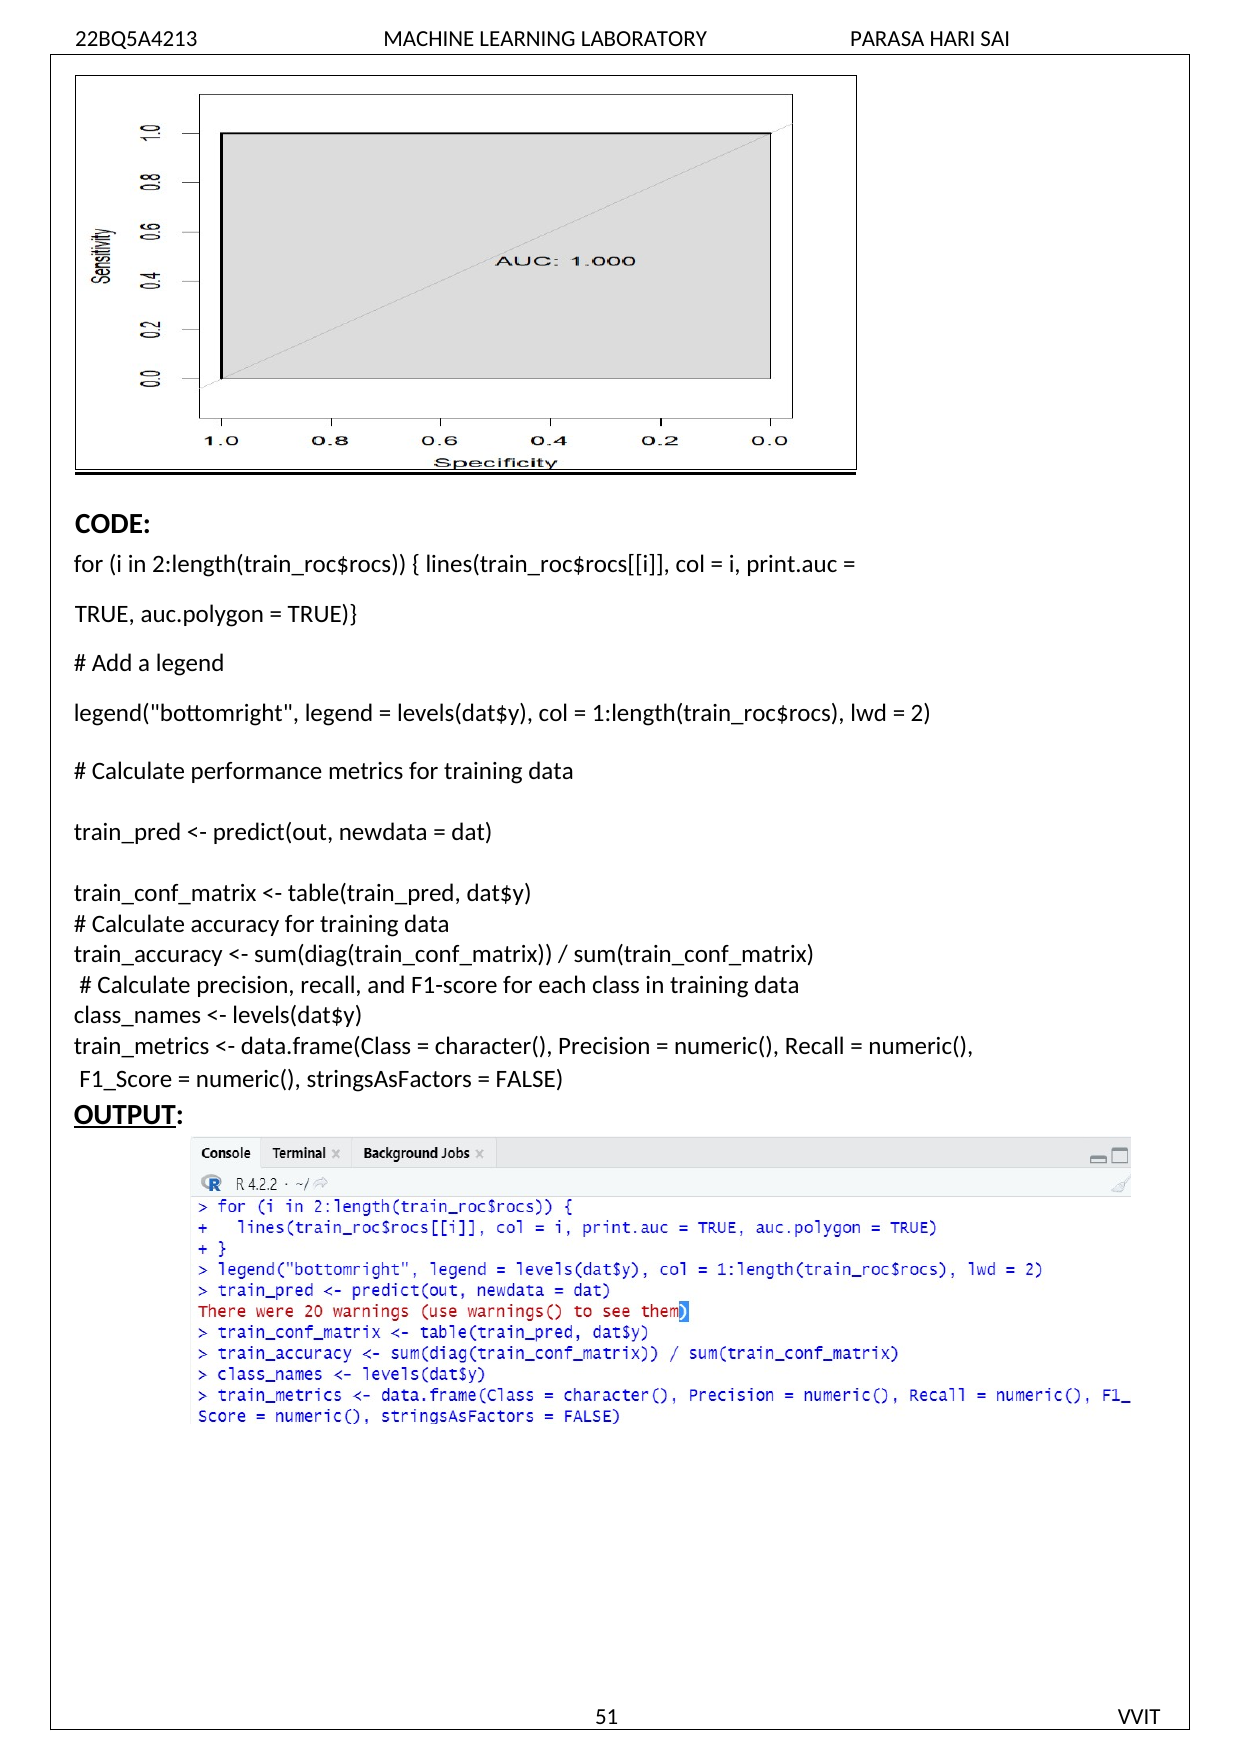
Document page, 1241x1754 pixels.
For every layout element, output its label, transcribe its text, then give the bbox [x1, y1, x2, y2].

text for (i in 2:length(train_roc$rocs)) { lines(train_roc$rocs[[i]], col = i, print.auc = TRUE, auc.polygon = TRUE)} [73, 548, 899, 628]
text train_metrics <- data.frame(Class = character(), Precision = numeric(), Recall = numeric(), [73, 1030, 1165, 1060]
text F1_Score = numeric(), stringsAsFactors = FALSE) [73, 1063, 1165, 1093]
text # Calculate accuracy for training data [73, 908, 921, 938]
text # Add a legend [73, 647, 1037, 678]
text OUTPUT: [73, 1096, 1165, 1131]
text train_pred <- predict(out, newdata = dat) [73, 816, 921, 847]
text train_conf_matrix <- table(train_pred, dat$y) [73, 877, 921, 908]
picture [76, 76, 856, 469]
text train_accuracy <- sum(diag(train_conf_matrix)) / sum(train_conf_matrix) [73, 938, 921, 969]
picture [190, 1136, 1131, 1424]
text # Calculate precision, recall, and F1-score for each class in training data class_names <- levels(dat$y) [73, 969, 921, 1030]
text # Calculate performance metrics for training data [73, 755, 921, 786]
text legend("bottomright", legend = levels(dat$y), col = 1:length(train_roc$rocs), lwd = 2) [73, 697, 1037, 727]
